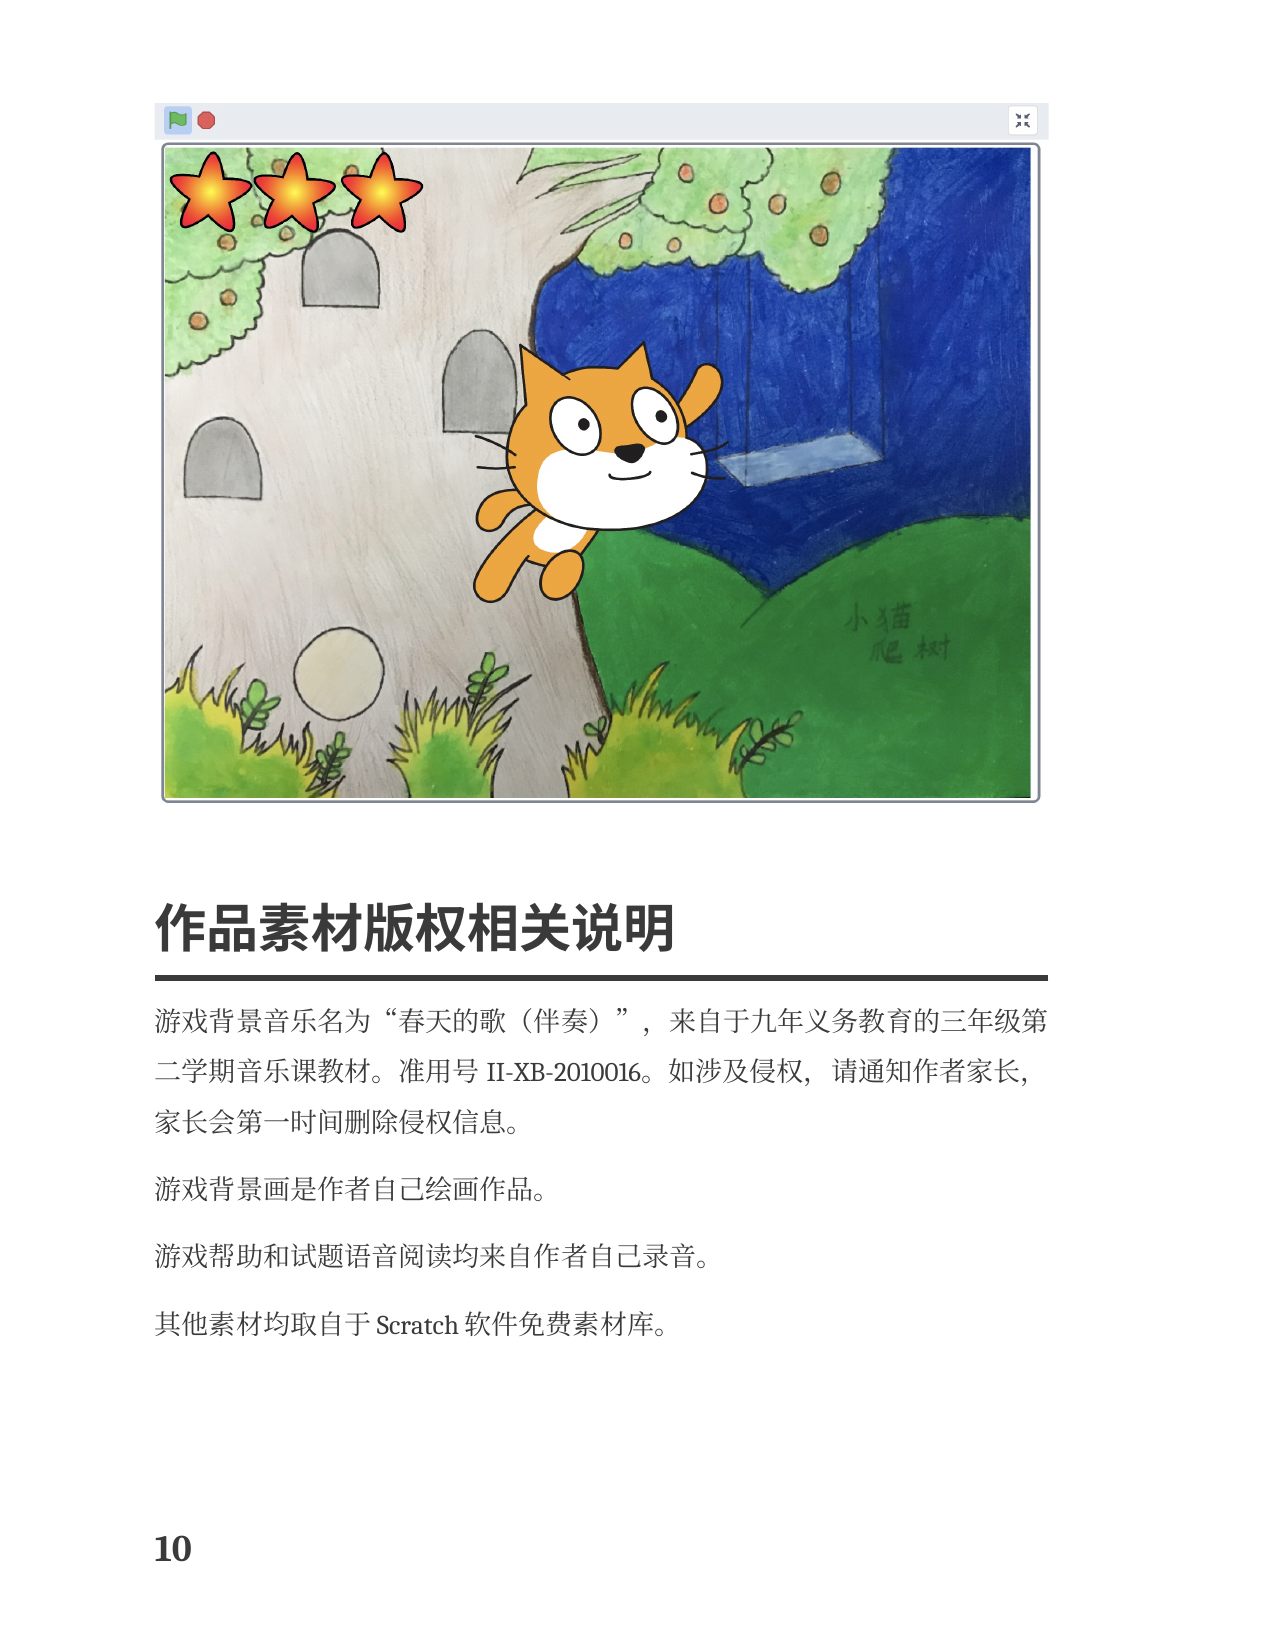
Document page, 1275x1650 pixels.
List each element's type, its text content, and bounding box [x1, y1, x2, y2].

text 游戏背景画是作者自己绘画作品。 [154, 1168, 1048, 1207]
picture [154, 103, 1049, 804]
text 其他素材均取自于Scratch软件免费素材库。 [154, 1303, 1048, 1342]
text 游戏帮助和试题语音阅读均来自作者自己录音。 [154, 1236, 1048, 1275]
subtitle 作品素材版权相关说明 [154, 887, 1048, 981]
text 游戏背景音乐名为“春天的歌（伴奏）”，来自于九年义务教育的三年级第二学期音乐课教材。准用号 II-XB-2010016。如涉及侵权，请通知作者家长，家长会第一时间删除侵权信息。 [154, 1000, 1048, 1140]
